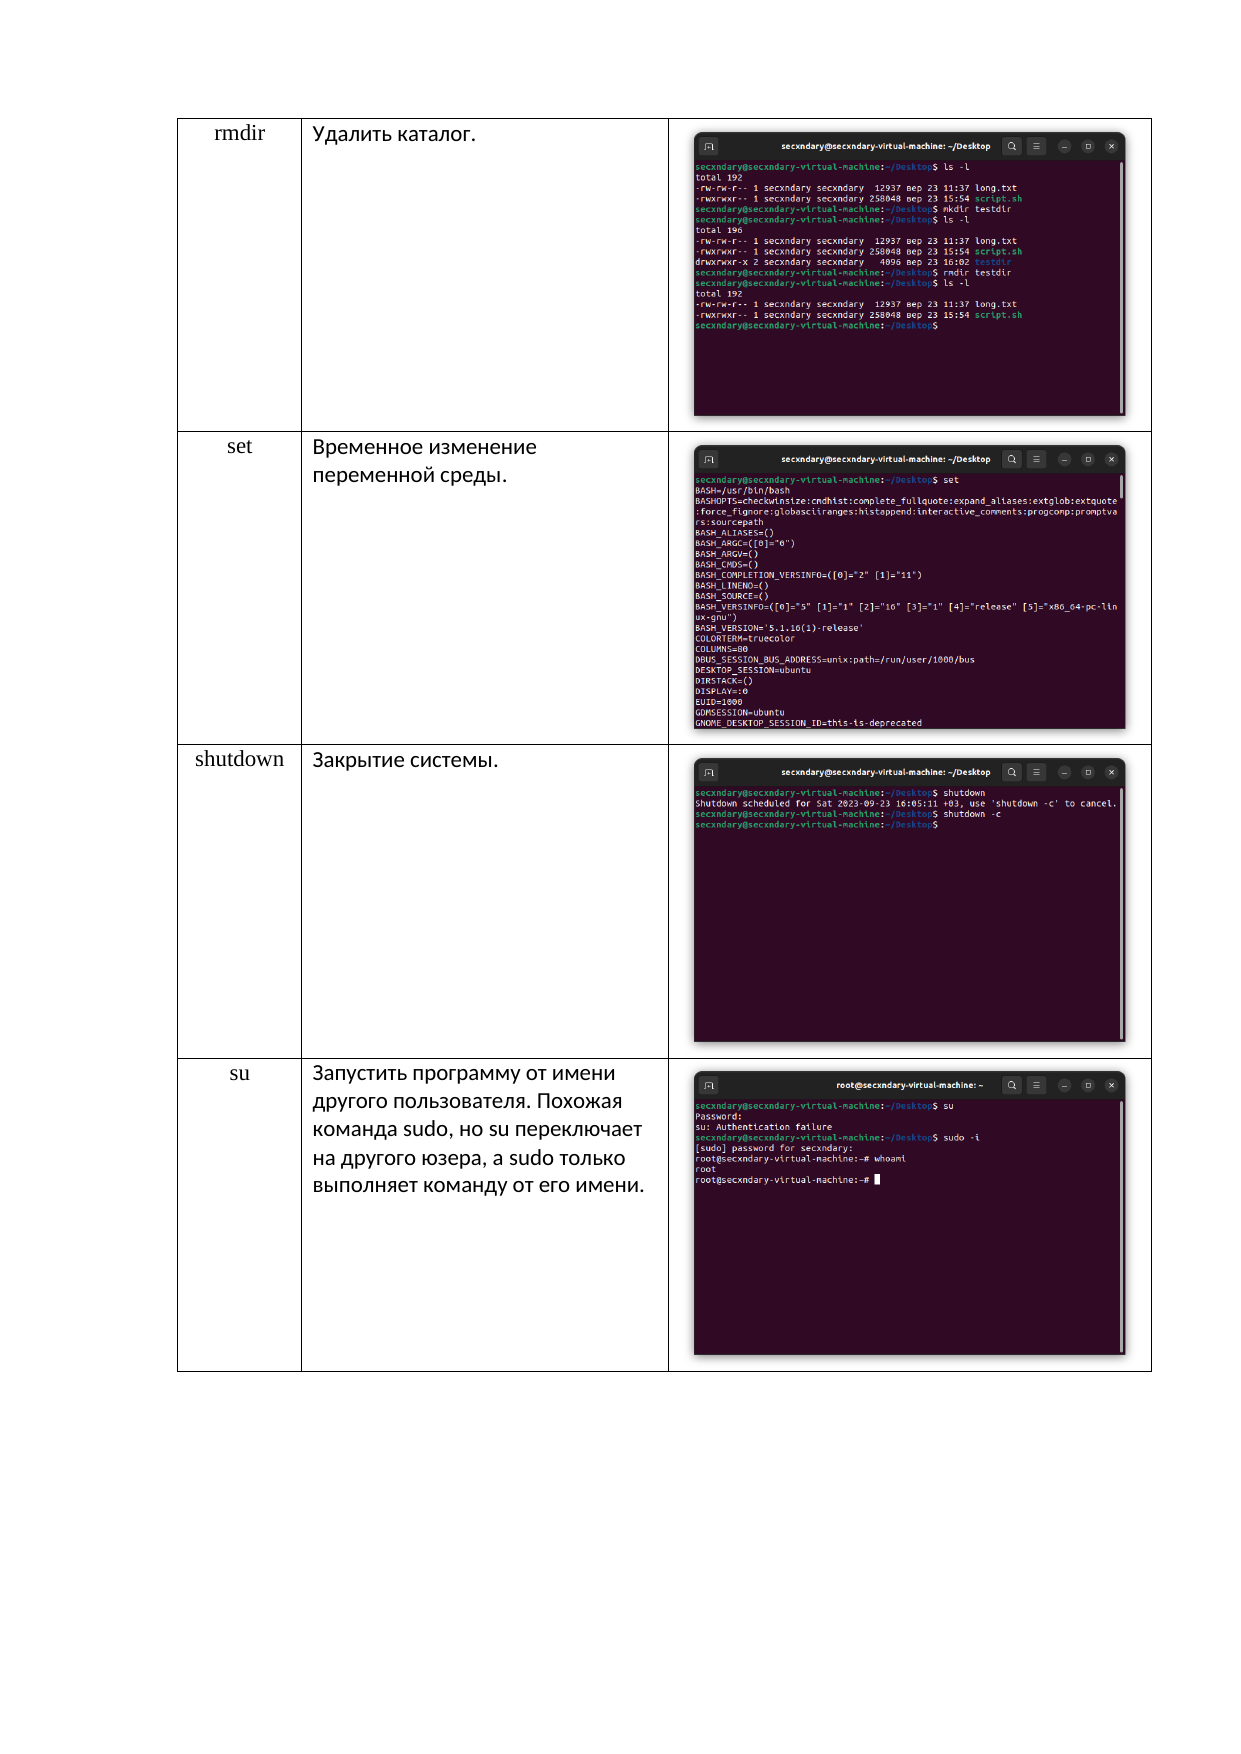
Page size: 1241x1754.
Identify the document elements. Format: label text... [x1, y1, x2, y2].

table_cell [1140, 119, 1151, 431]
table_cell su [178, 1059, 301, 1371]
table_cell [1140, 1059, 1151, 1371]
table_cell Удалить каталог. [302, 119, 668, 431]
table_cell set [178, 432, 301, 744]
table_cell [1140, 432, 1151, 744]
table_cell [1140, 745, 1151, 1057]
table_cell [669, 119, 679, 431]
table_cell shutdown [178, 745, 301, 1057]
table_cell [669, 745, 679, 1057]
table_cell rmdir [178, 119, 301, 431]
picture [679, 119, 1140, 1371]
table_cell [669, 1059, 679, 1371]
table_cell [669, 432, 679, 744]
table_cell Временное изменение переменной среды. [302, 432, 668, 744]
table_cell Запустить программу от имени другого пользователя. Похожая команда sudo, но su переключает на другого юзера, а sudo только выполняет команду от его имени. [302, 1059, 668, 1371]
table_cell Закрытие системы. [302, 745, 668, 1057]
